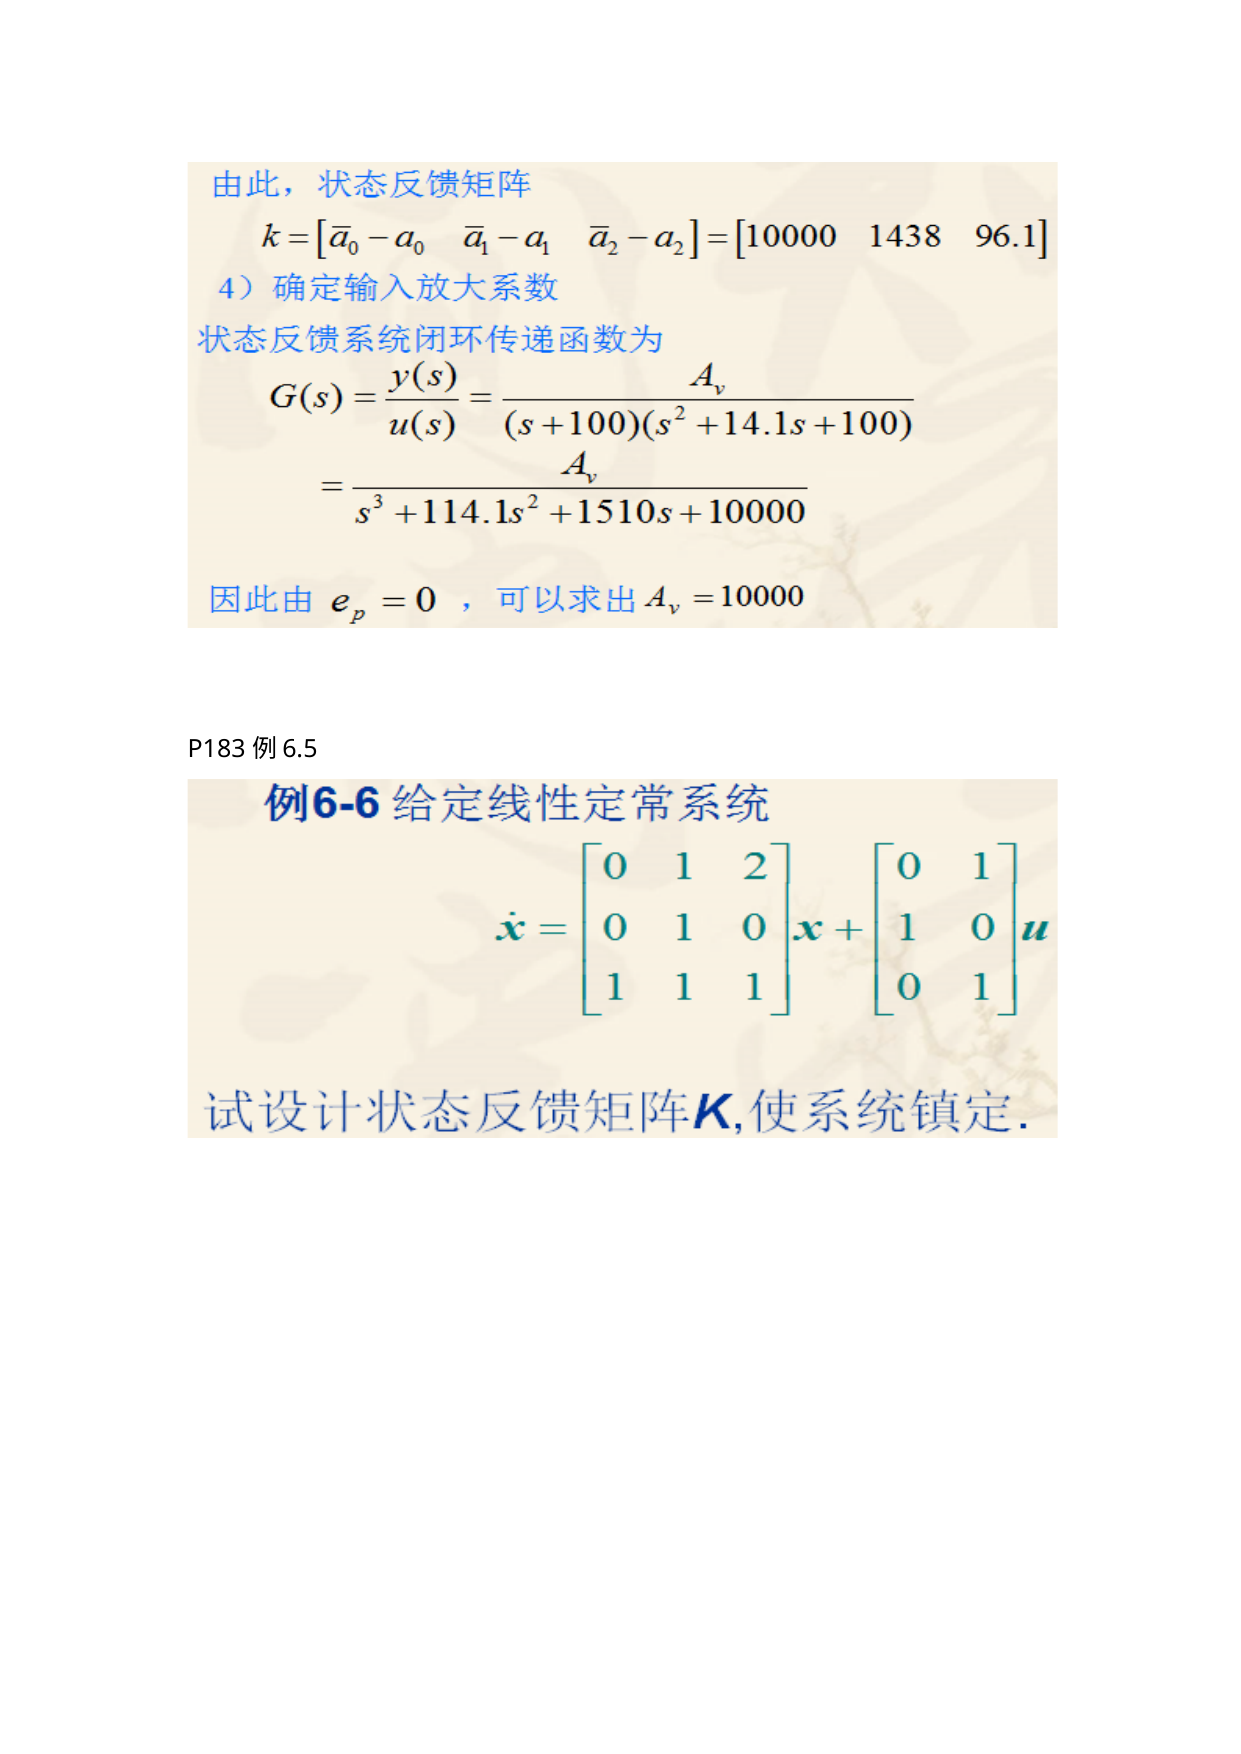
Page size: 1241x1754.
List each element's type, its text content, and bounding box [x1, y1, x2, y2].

text P183 例6.5 [187, 714, 1053, 779]
picture [187, 779, 1058, 1138]
picture [187, 162, 1058, 628]
